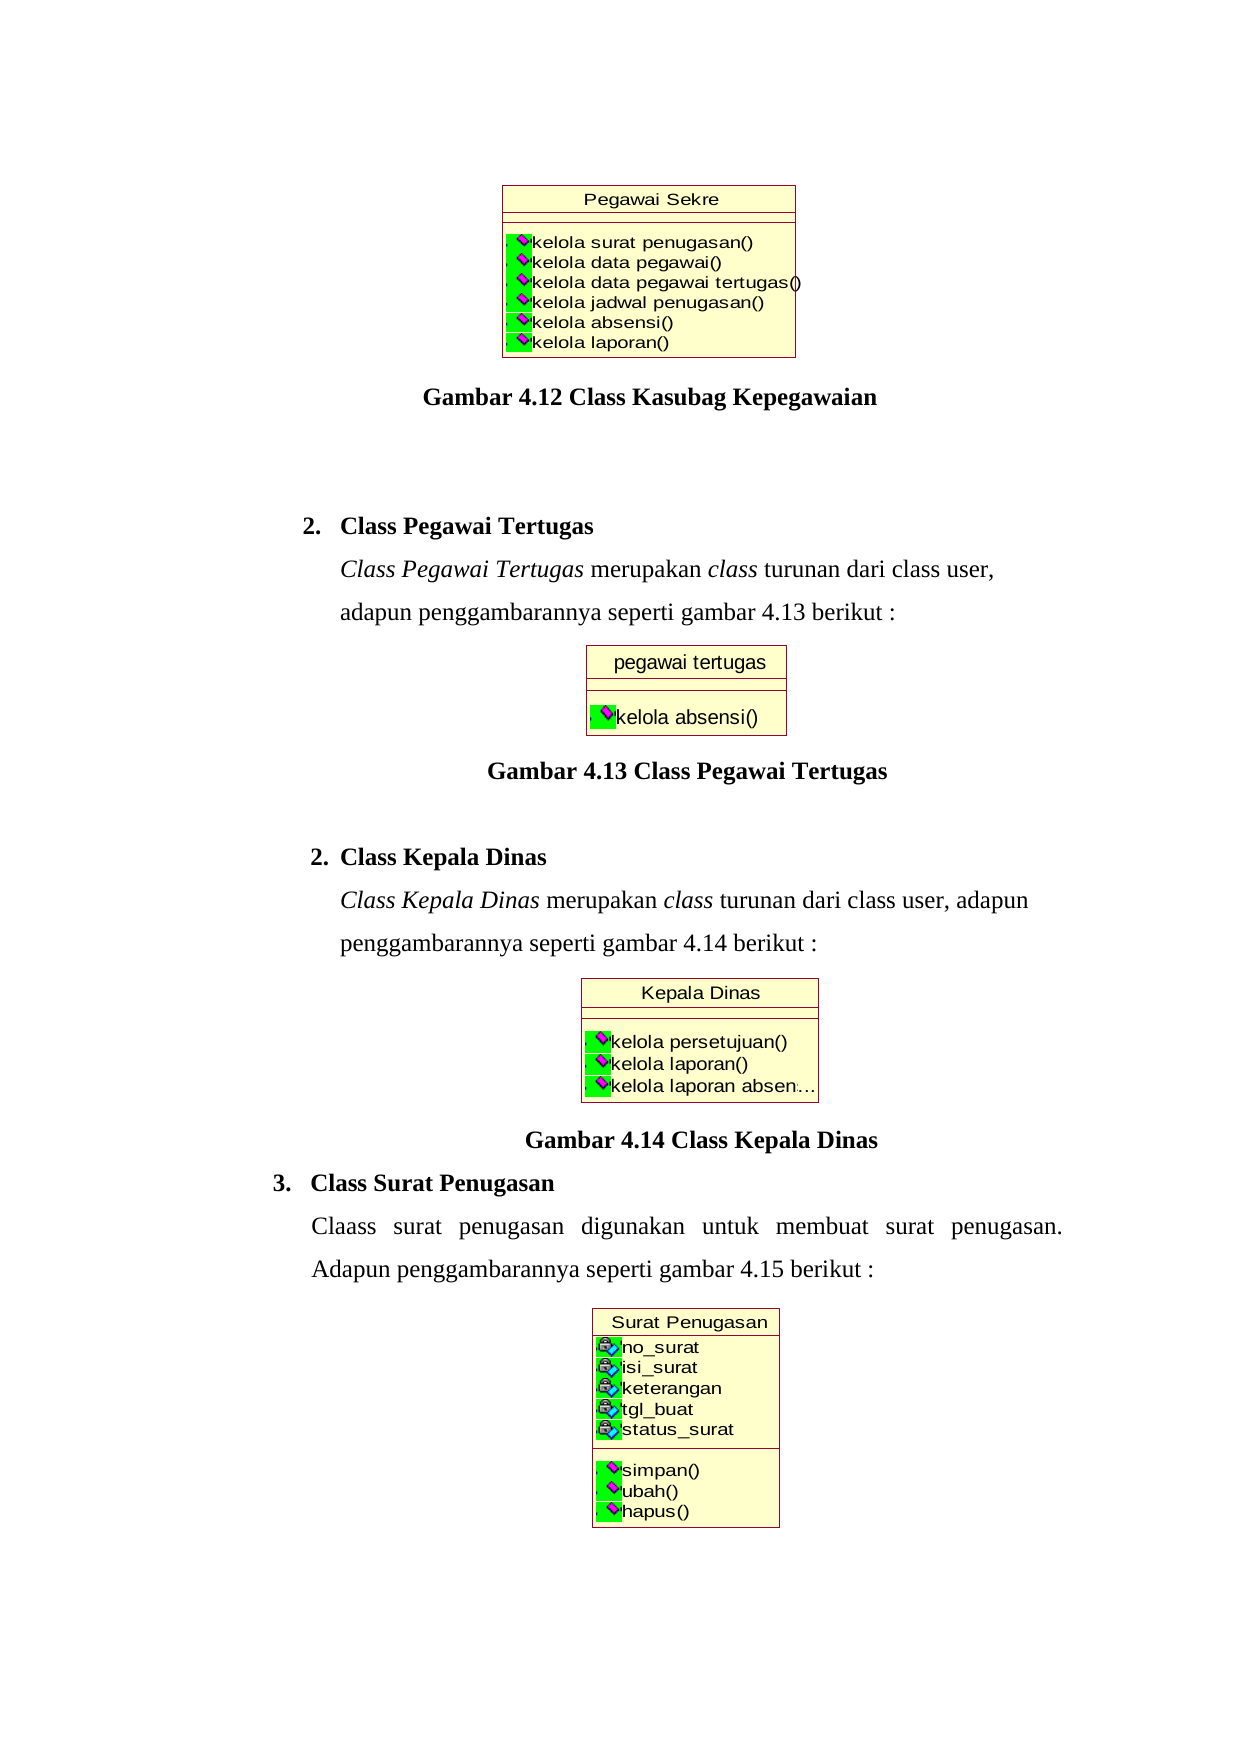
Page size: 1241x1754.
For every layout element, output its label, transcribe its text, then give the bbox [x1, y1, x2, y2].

list Class Pegawai Tertugas [302, 511, 1063, 540]
list Class Kepala Dinas [310, 842, 1063, 871]
list Gambar 4.14 Class Kepala Dinas [340, 1125, 1063, 1153]
list Class Kepala Dinas merupakan class turunan dari class user, adapun penggambarannya seperti gambar 4.14 berikut : [340, 885, 1063, 957]
list Claass surat penugasan digunakan untuk membuat surat penugasan. Adapun penggambarannya seperti gambar 4.15 berikut : [311, 1211, 1063, 1283]
list Class Surat Penugasan [273, 1168, 1063, 1197]
text Gambar 4.12 Class Kasubag Kepegawaian [236, 382, 1063, 411]
list Gambar 4.13 Class Pegawai Tertugas [311, 756, 1063, 785]
list Class Pegawai Tertugas merupakan class turunan dari class user, adapun penggambarannya seperti gambar 4.13 berikut : [340, 554, 1063, 626]
